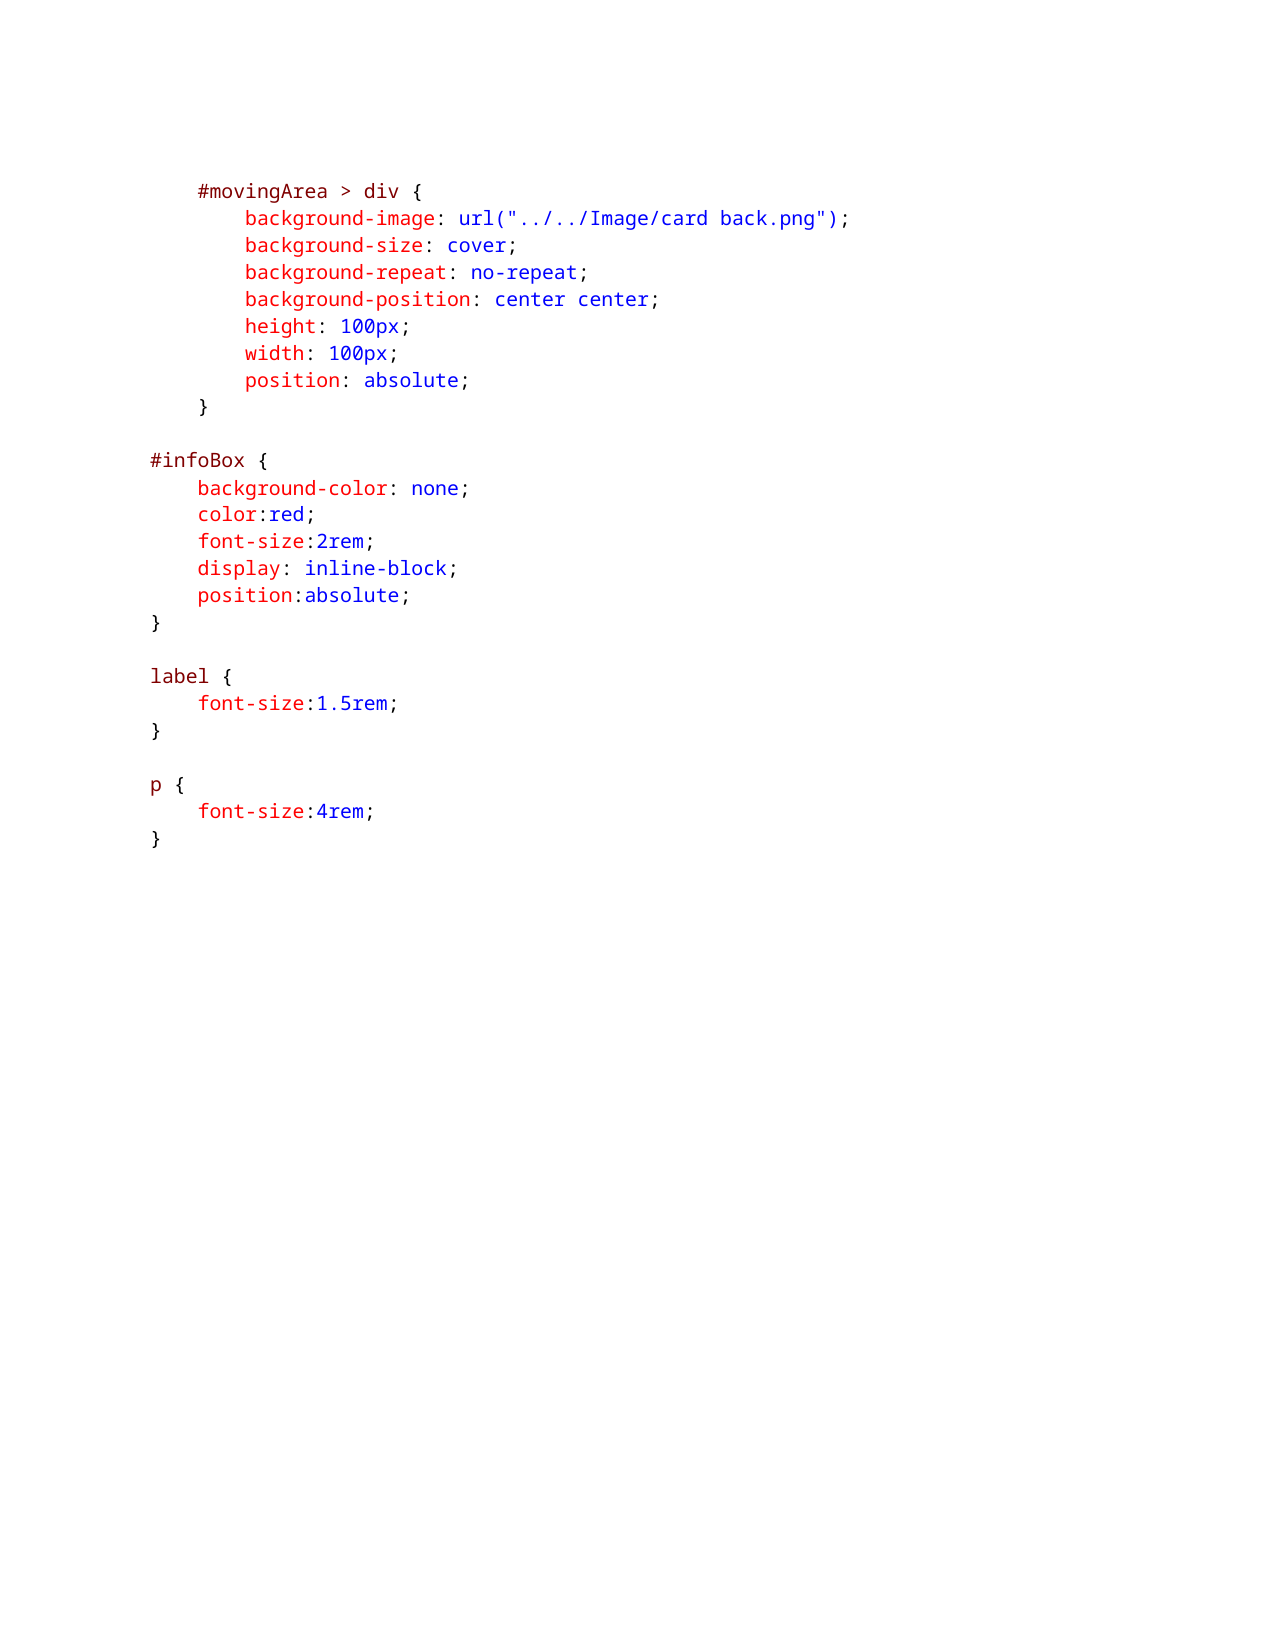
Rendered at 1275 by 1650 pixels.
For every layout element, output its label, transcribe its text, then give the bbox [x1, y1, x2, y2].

text background-color: none; [150, 474, 1125, 501]
text position:absolute; [150, 582, 1125, 609]
text position: absolute; [150, 366, 1125, 393]
text background-image: url("../../Image/card back.png"); [150, 204, 1125, 231]
text } [150, 609, 1125, 636]
text label { [150, 663, 1125, 689]
text background-repeat: no-repeat; [150, 258, 1125, 285]
text font-size:1.5rem; [150, 689, 1125, 717]
text #infoBox { [150, 447, 1125, 474]
text p { [150, 771, 1125, 797]
text height: 100px; [150, 312, 1125, 339]
text font-size:4rem; [150, 797, 1125, 824]
text background-position: center center; [150, 285, 1125, 312]
text background-size: cover; [150, 231, 1125, 258]
text } [150, 717, 1125, 743]
text font-size:2rem; [150, 528, 1125, 555]
text } [150, 393, 1125, 420]
text width: 100px; [150, 339, 1125, 366]
text color:red; [150, 501, 1125, 528]
text } [150, 824, 1125, 851]
text #movingArea > div { [150, 177, 1125, 204]
text display: inline-block; [150, 555, 1125, 582]
